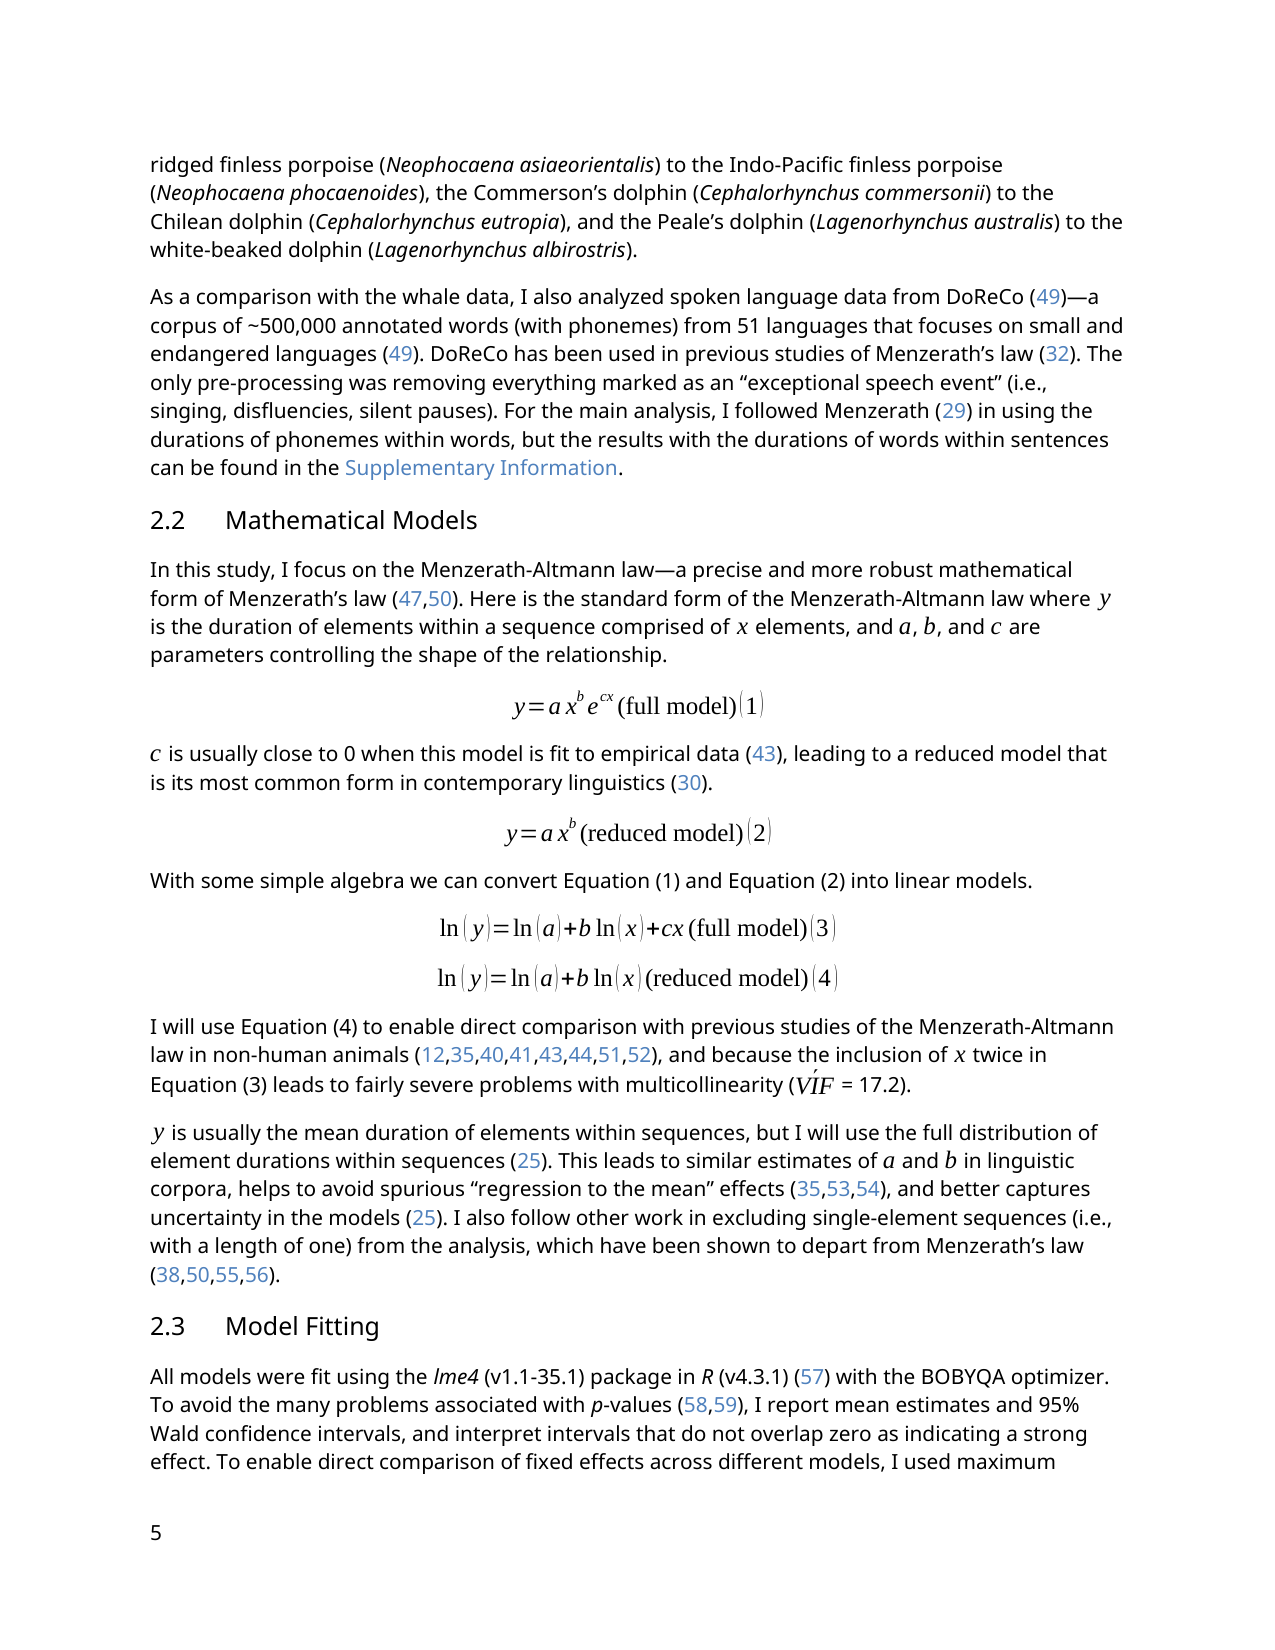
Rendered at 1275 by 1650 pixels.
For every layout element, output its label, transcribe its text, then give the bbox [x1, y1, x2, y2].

subtitle 2.2 Mathematical Models [150, 502, 1125, 536]
text is usually close to 0 when this model is fit to empirical data (43), leading to a reduced model that is its most common form in contemporary linguistics (30). [150, 739, 1125, 796]
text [150, 1362, 1125, 1476]
text With some simple algebra we can convert Equation (1) and Equation (2) into linear models. [150, 866, 1125, 895]
text As a comparison with the whale data, I also analyzed spoken language data from DoReCo (49)—a corpus of ~500,000 annotated words (with phonemes) from 51 languages that focuses on small and endangered languages (49). DoReCo has been used in previous studies of Menzerath’s law (32). The only pre-processing was removing everything marked as an “exceptional speech event” (i.e., singing, disfluencies, silent pauses). For the main analysis, I followed Menzerath (29) in using the durations of phonemes within words, but the results with the durations of words within sentences can be found in the Supplementary Information. [150, 282, 1125, 482]
text I will use Equation (4) to enable direct comparison with previous studies of the Menzerath-Altmann law in non-human animals (12,35,40,41,43,44,51,52), and because the inclusion of twice in Equation (3) leads to fairly severe problems with multicollinearity ( = 17.2). [150, 1012, 1125, 1099]
text In this study, I focus on the Menzerath-Altmann law—a precise and more robust mathematical form of Menzerath’s law (47,50). Here is the standard form of the Menzerath-Altmann law where is the duration of elements within a sequence comprised of elements, and , , and are parameters controlling the shape of the relationship. [150, 555, 1125, 669]
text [150, 150, 1125, 264]
subtitle 2.3 Model Fitting [150, 1309, 1125, 1343]
text is usually the mean duration of elements within sequences, but I will use the full distribution of element durations within sequences (25). This leads to similar estimates of and in linguistic corpora, helps to avoid spurious “regression to the mean” effects (35,53,54), and better captures uncertainty in the models (25). I also follow other work in excluding single-element sequences (i.e., with a length of one) from the analysis, which have been shown to depart from Menzerath’s law (38,50,55,56). [150, 1118, 1125, 1288]
